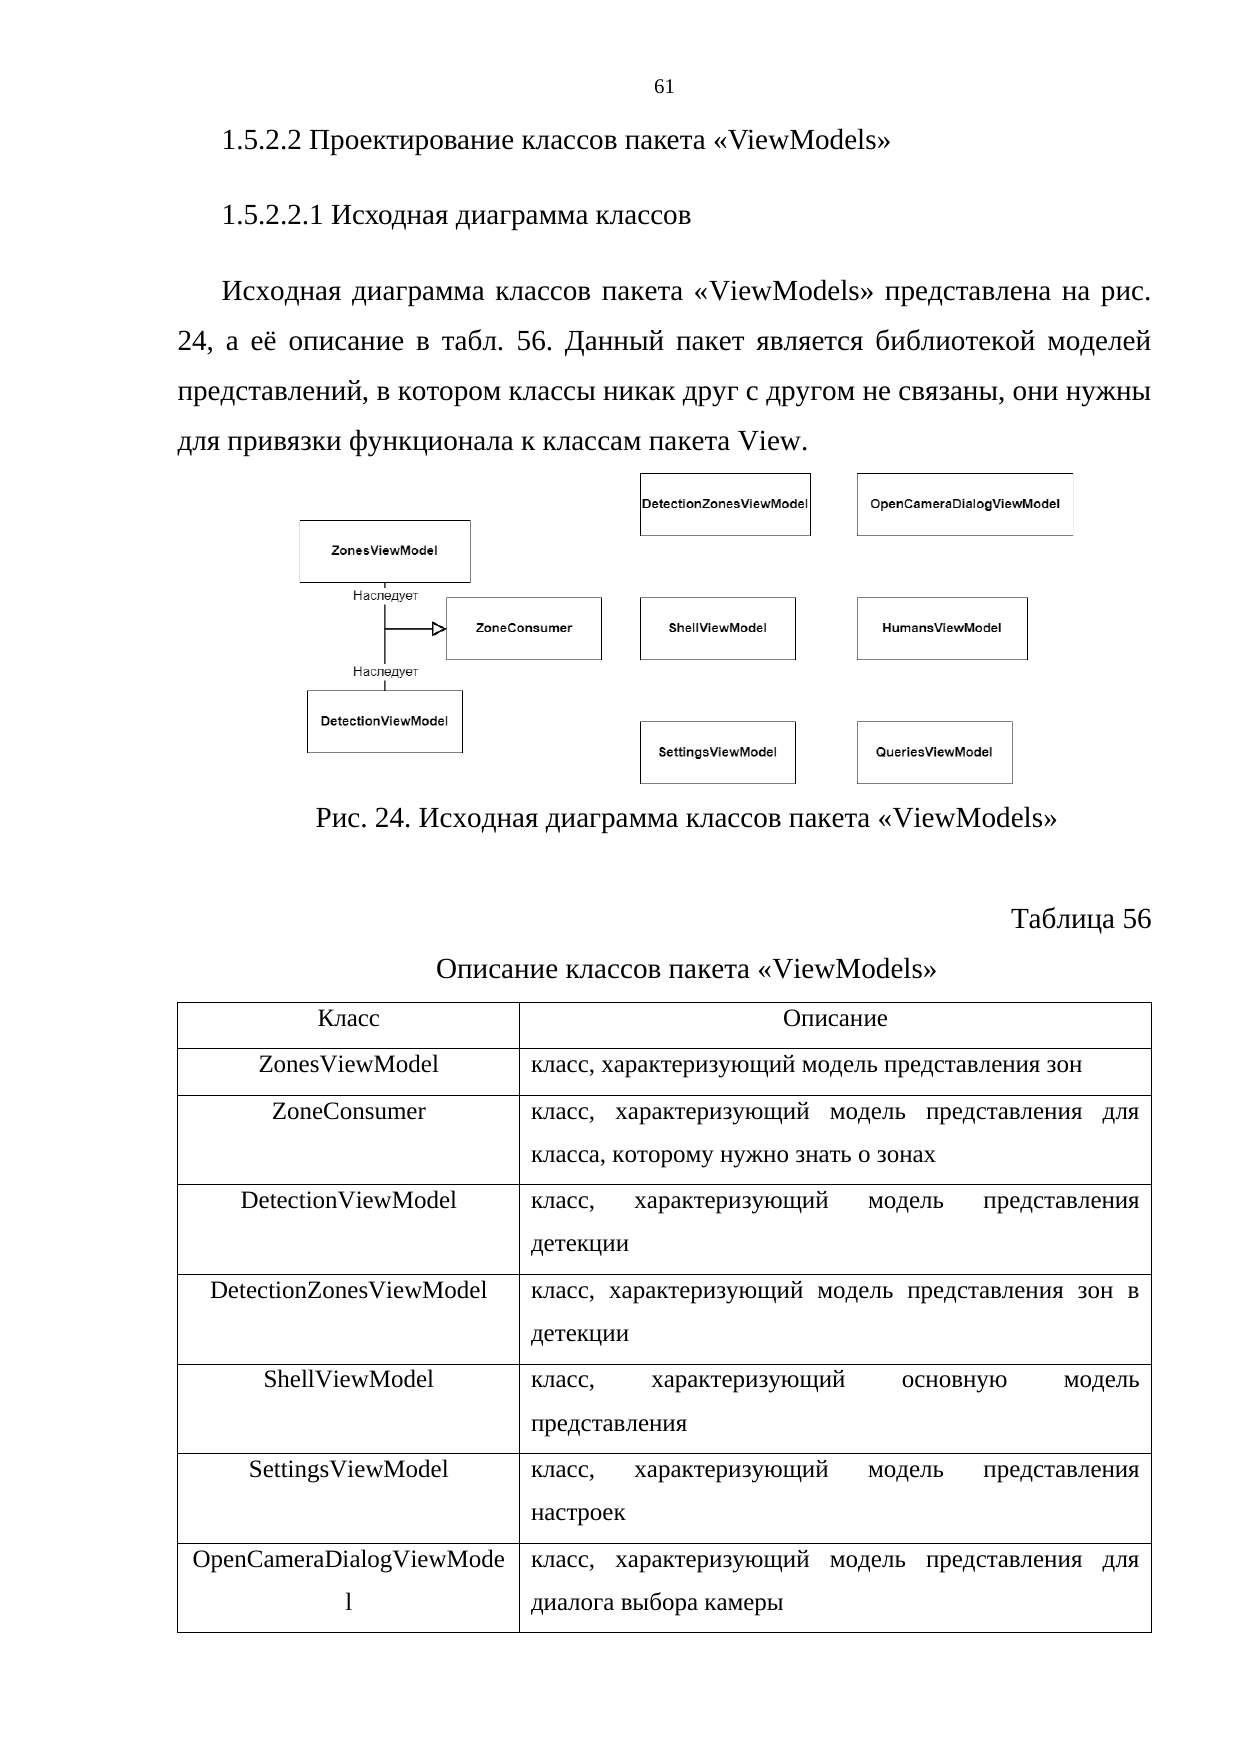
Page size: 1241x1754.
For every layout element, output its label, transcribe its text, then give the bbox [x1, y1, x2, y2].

text 1.5.2.2 Проектирование классов пакета «ViewModels» [177, 122, 1152, 156]
text 1.5.2.2.1 Исходная диаграмма классов [177, 197, 1152, 231]
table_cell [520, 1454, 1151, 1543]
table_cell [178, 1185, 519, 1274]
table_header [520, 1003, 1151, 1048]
text Рис. 24. Исходная диаграмма классов пакета «ViewModels» [177, 801, 1152, 834]
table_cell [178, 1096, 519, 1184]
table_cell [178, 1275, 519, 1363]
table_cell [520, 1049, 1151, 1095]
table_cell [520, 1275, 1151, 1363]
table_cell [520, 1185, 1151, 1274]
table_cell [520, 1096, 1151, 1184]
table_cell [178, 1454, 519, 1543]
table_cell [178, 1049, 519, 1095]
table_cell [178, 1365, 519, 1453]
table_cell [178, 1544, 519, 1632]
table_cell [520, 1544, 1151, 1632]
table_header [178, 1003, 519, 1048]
text Исходная диаграмма классов пакета «ViewModels» представлена на рис. 24, а её описание в табл. 56. Данный пакет является библиотекой моделей представлений, в котором классы никак друг с другом не связаны, они нужны для привязки функционала к классам пакета View. [177, 273, 1152, 457]
text Описание классов пакета «ViewModels» [177, 952, 1152, 985]
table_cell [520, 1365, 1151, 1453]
picture [299, 473, 1074, 784]
text Таблица 56 [177, 901, 1152, 935]
